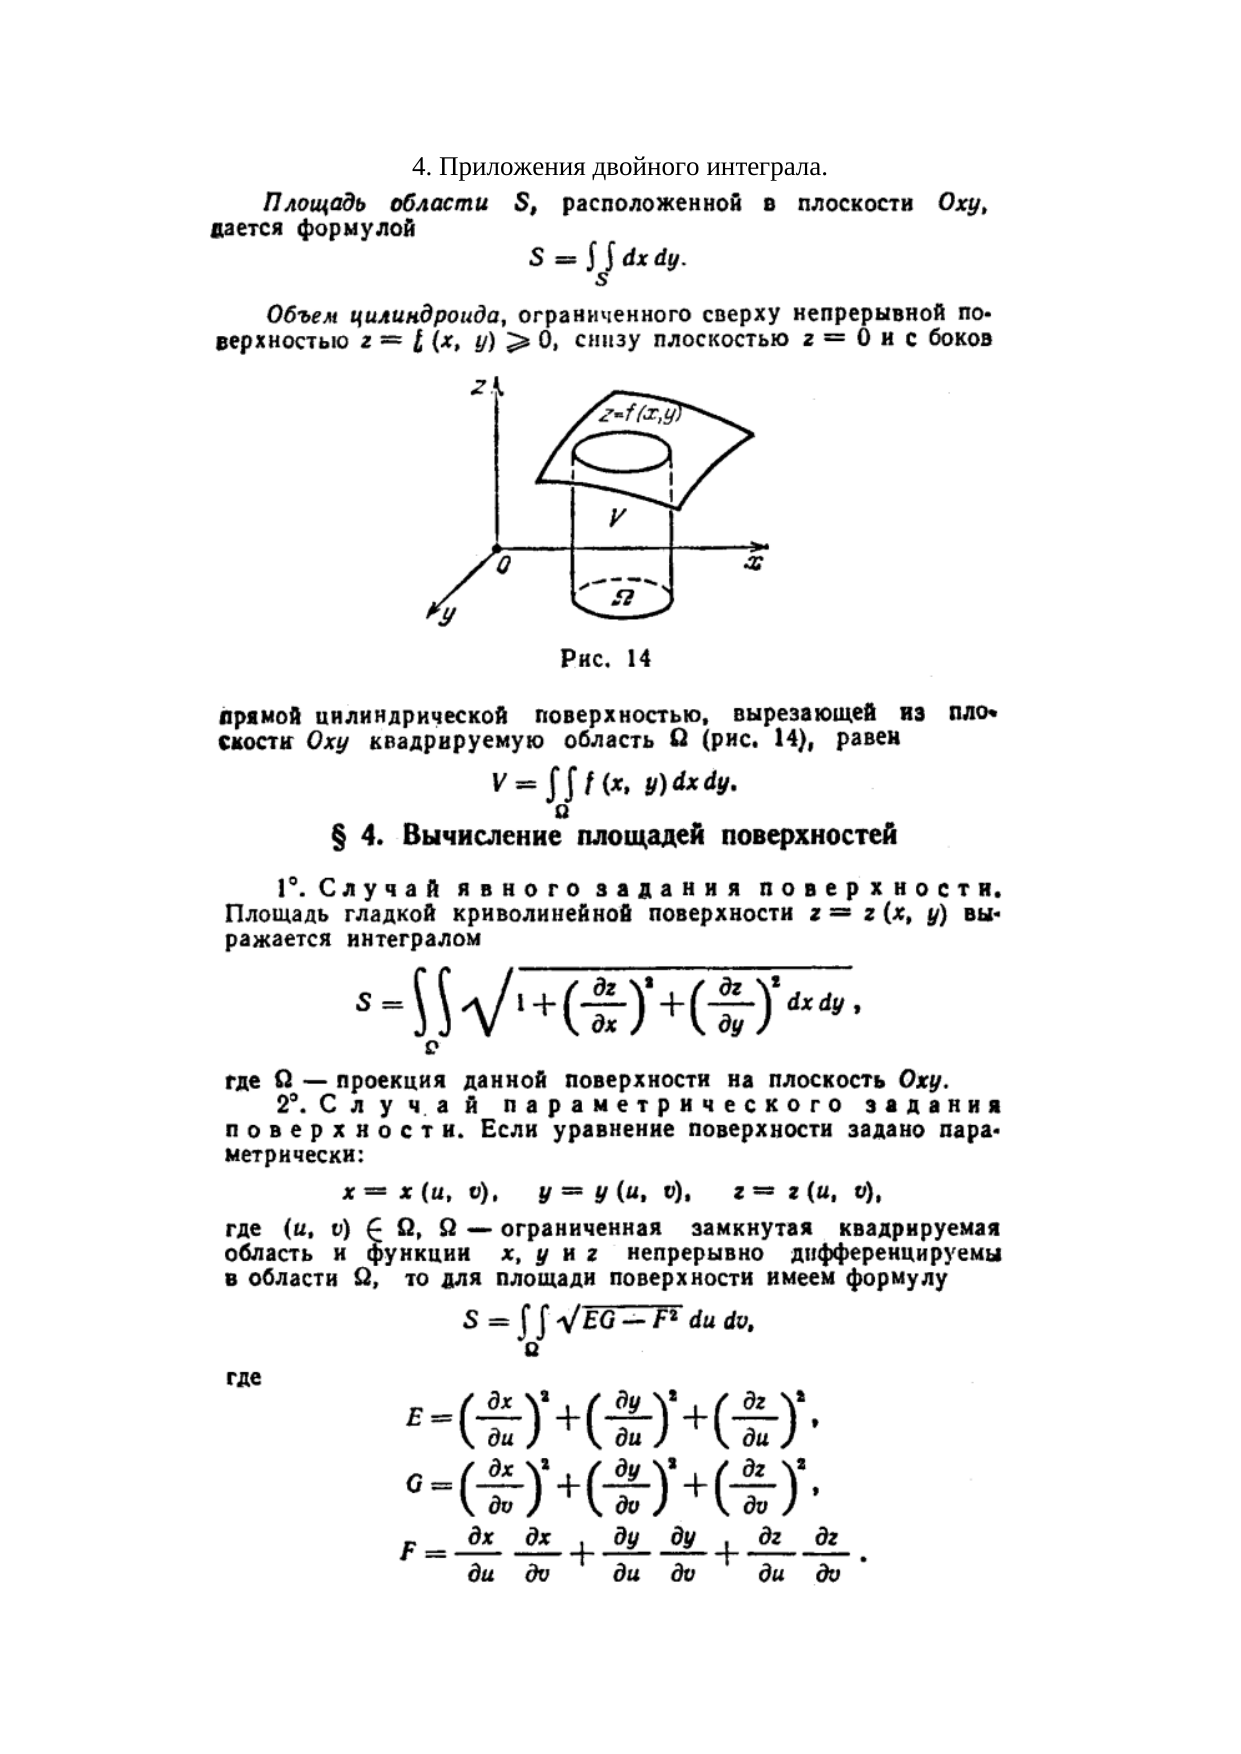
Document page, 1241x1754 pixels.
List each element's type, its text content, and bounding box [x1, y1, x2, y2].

picture [204, 185, 1036, 1593]
